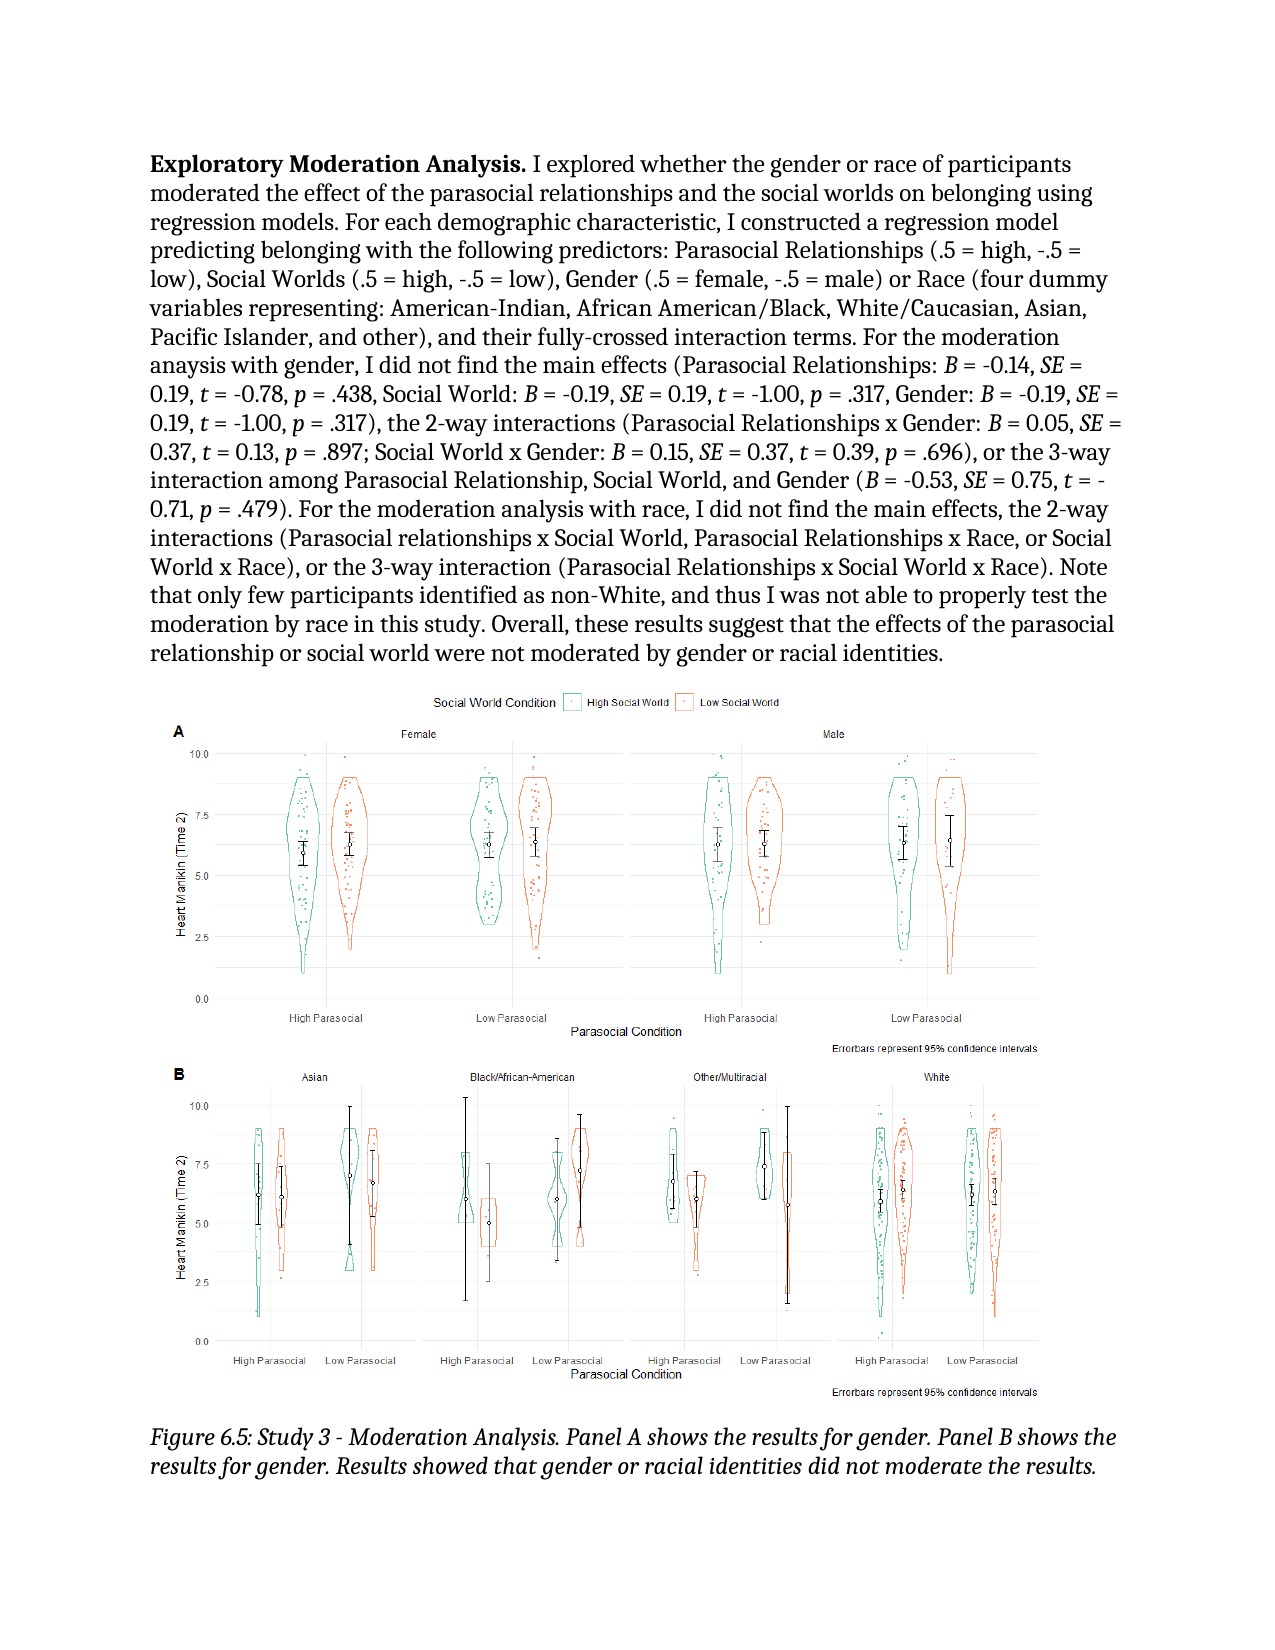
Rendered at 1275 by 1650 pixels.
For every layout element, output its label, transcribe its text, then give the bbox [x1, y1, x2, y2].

text Figure 6.5: Study 3 - Moderation Analysis. Panel A shows the results for gender. Panel B shows the results for gender. Results showed that gender or racial identities did not moderate the results. [150, 1423, 1125, 1481]
text Exploratory Moderation Analysis. I explored whether the gender or race of participants moderated the effect of the parasocial relationships and the social worlds on belonging using regression models. For each demographic characteristic, I constructed a regression model predicting belonging with the following predictors: Parasocial Relationships (.5 = high, -.5 = low), Social Worlds (.5 = high, -.5 = low), Gender (.5 = female, -.5 = male) or Race (four dummy variables representing: American-Indian, African American/Black, White/Caucasian, Asian, Pacific Islander, and other), and their fully-crossed interaction terms. For the moderation anaysis with gender, I did not find the main effects (Parasocial Relationships: B = -0.14, SE = 0.19, t = -0.78, p = .438, Social World: B = -0.19, SE = 0.19, t = -1.00, p = .317, Gender: B = -0.19, SE = 0.19, t = -1.00, p = .317), the 2-way interactions (Parasocial Relationships x Gender: B = 0.05, SE = 0.37, t = 0.13, p = .897; Social World x Gender: B = 0.15, SE = 0.37, t = 0.39, p = .696), or the 3-way interaction among Parasocial Relationship, Social World, and Gender (B = -0.53, SE = 0.75, t = -0.71, p = .479). For the moderation analysis with race, I did not find the main effects, the 2-way interactions (Parasocial relationships x Social World, Parasocial Relationships x Race, or Social World x Race), or the 3-way interaction (Parasocial Relationships x Social World x Race). Note that only few participants identified as non-White, and thus I was not able to properly test the moderation by race in this study. Overall, these results suggest that the effects of the parasocial relationship or social world were not moderated by gender or racial identities. [150, 150, 1125, 667]
picture [168, 686, 1044, 1403]
